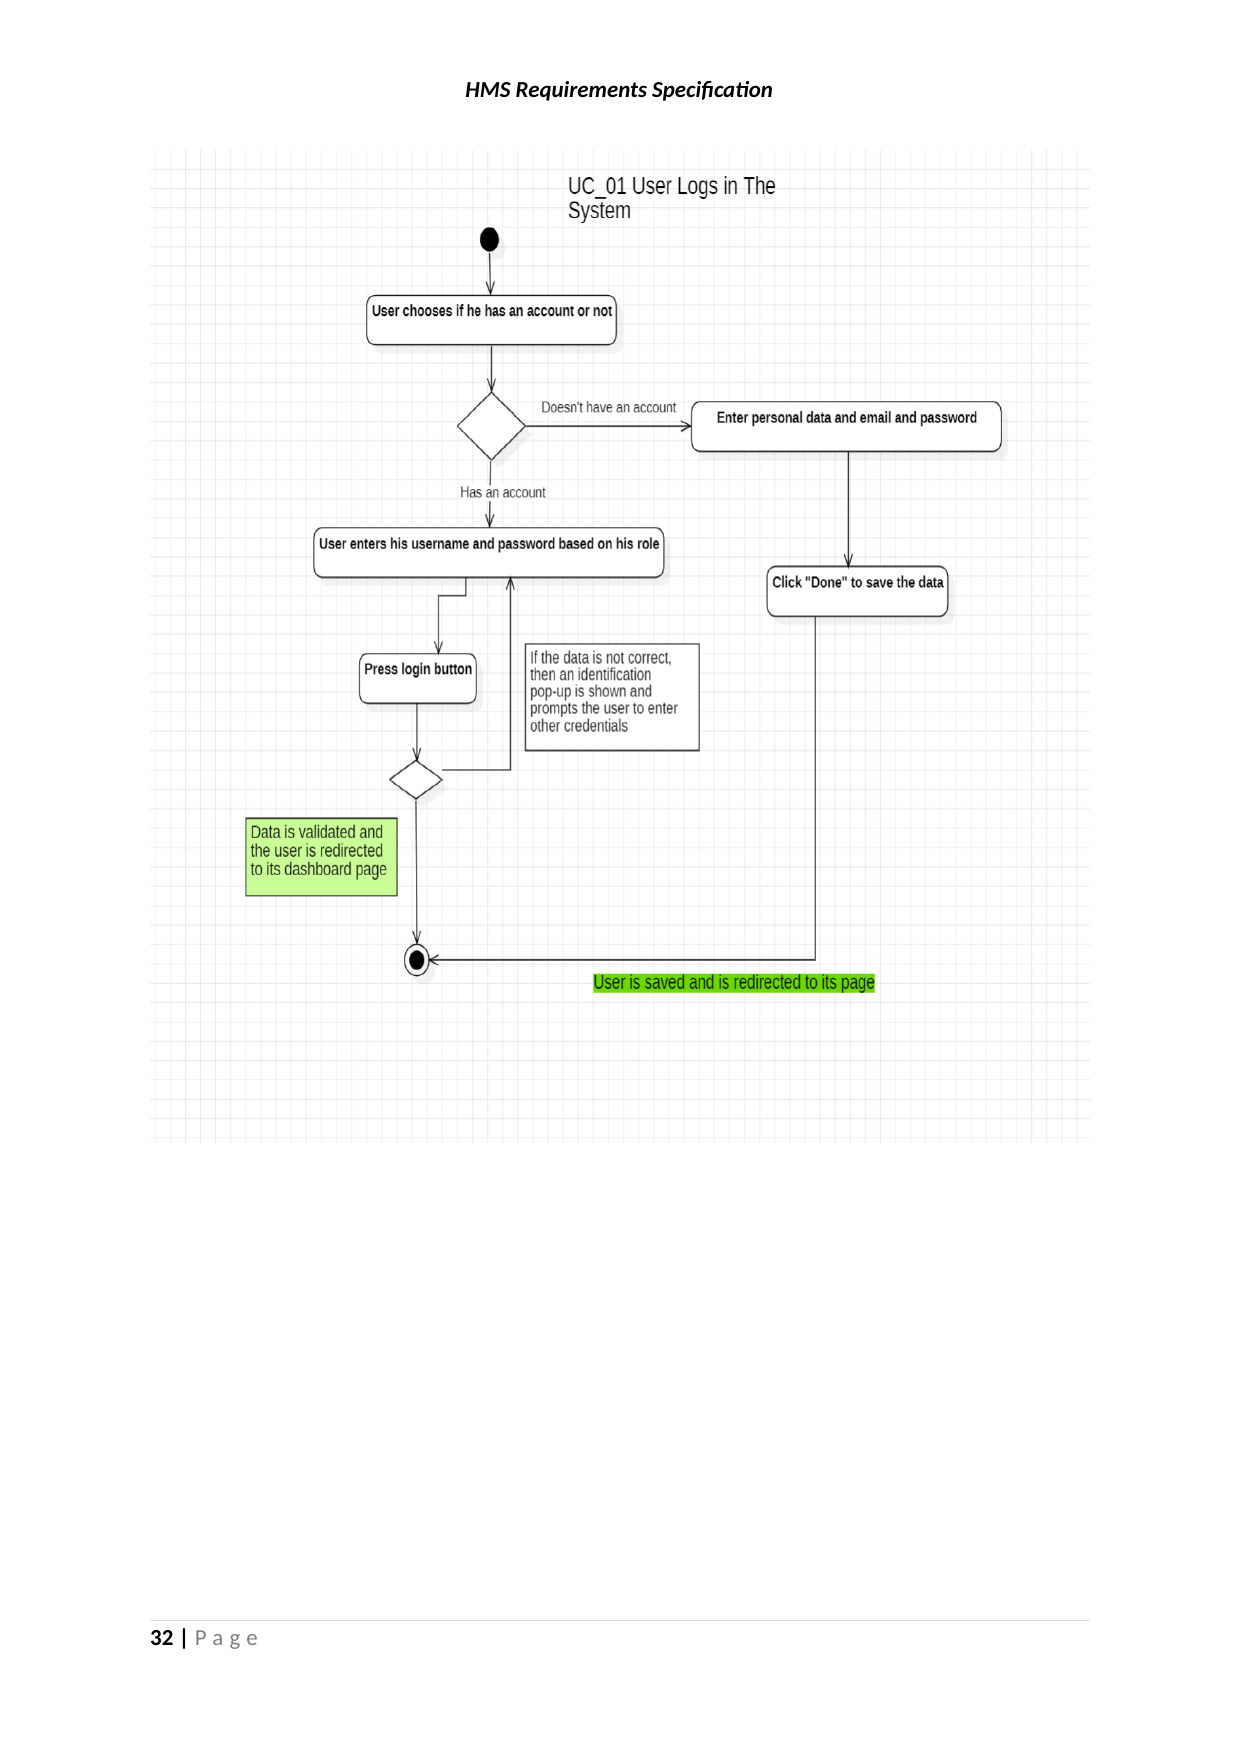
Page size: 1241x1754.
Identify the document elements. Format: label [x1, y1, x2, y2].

picture [150, 150, 1091, 1143]
